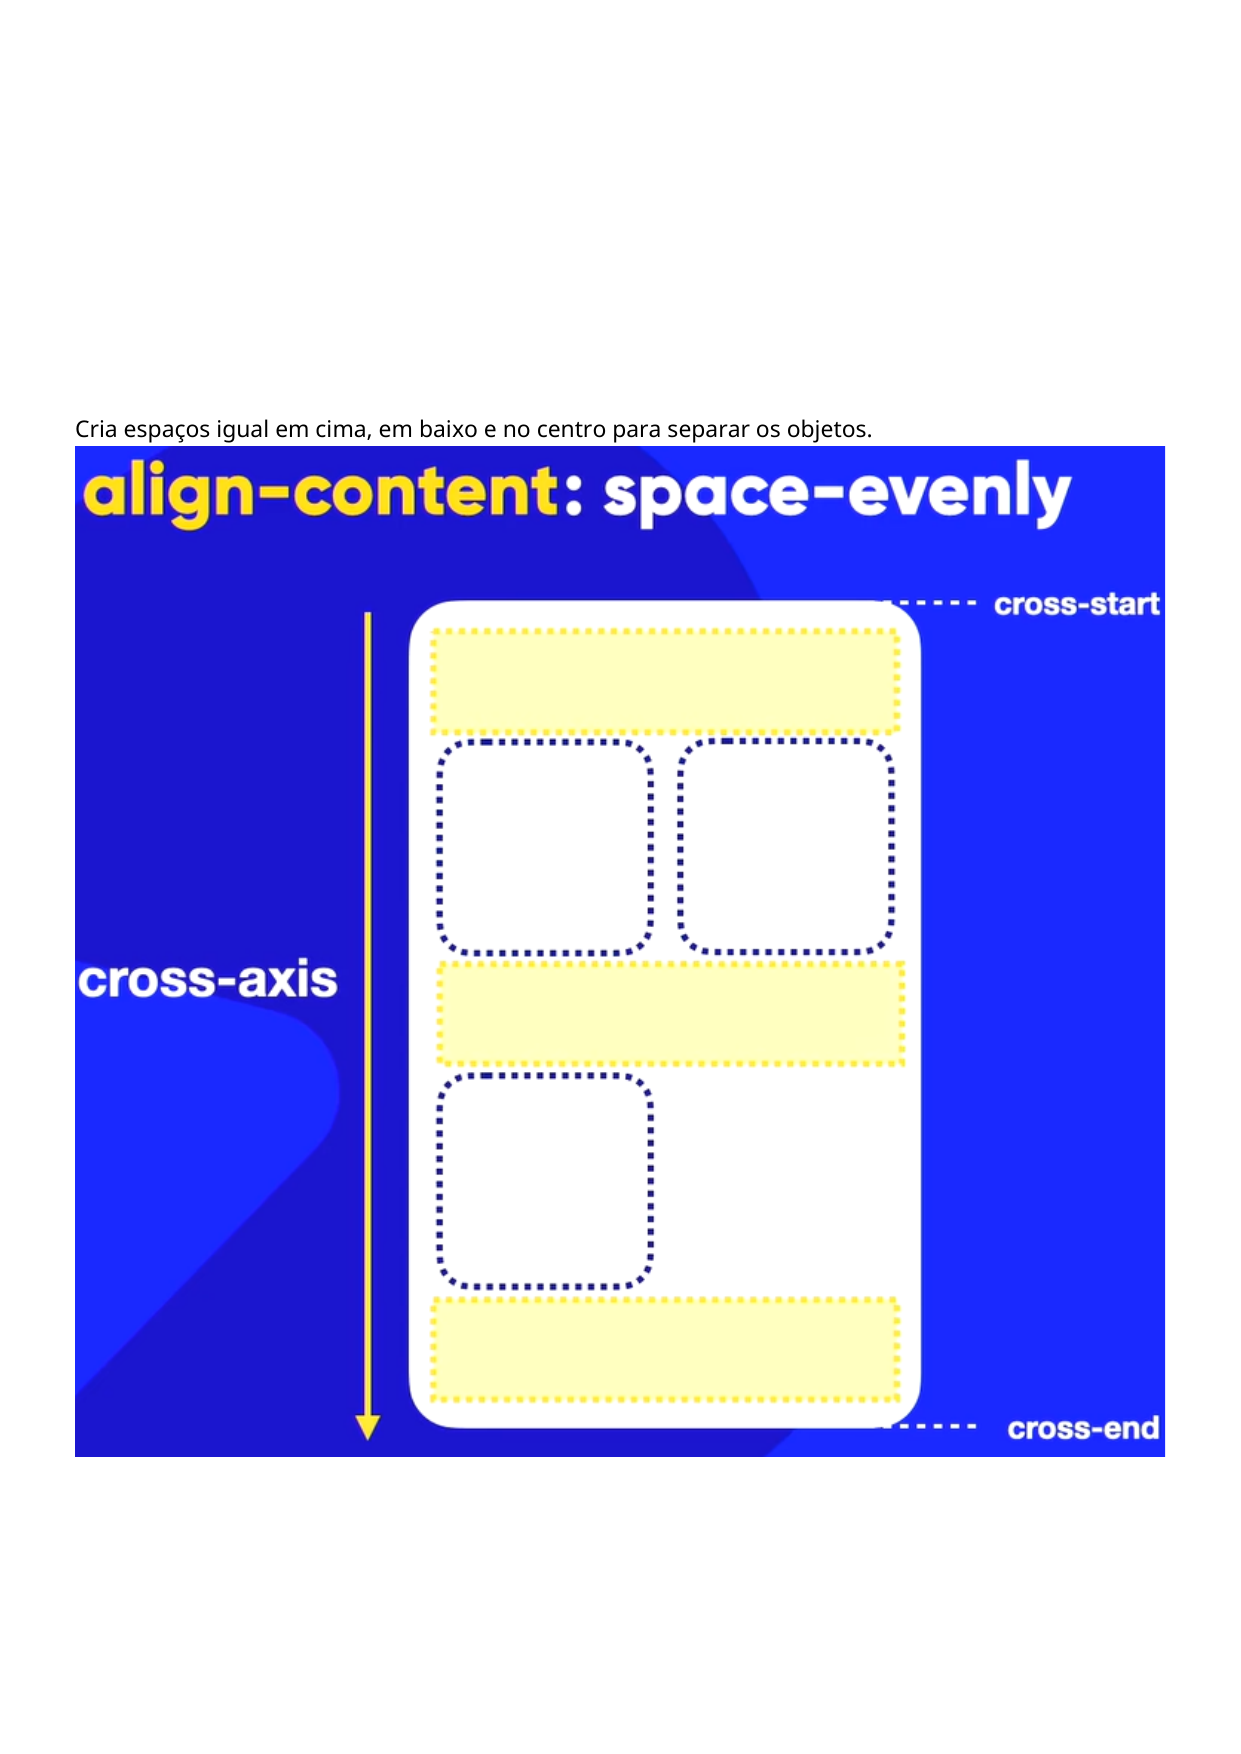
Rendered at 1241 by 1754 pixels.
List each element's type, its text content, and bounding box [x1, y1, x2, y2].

text Cria espaços igual em cima, em baixo e no centro para separar os objetos. [75, 412, 1165, 444]
picture [75, 446, 1166, 1457]
